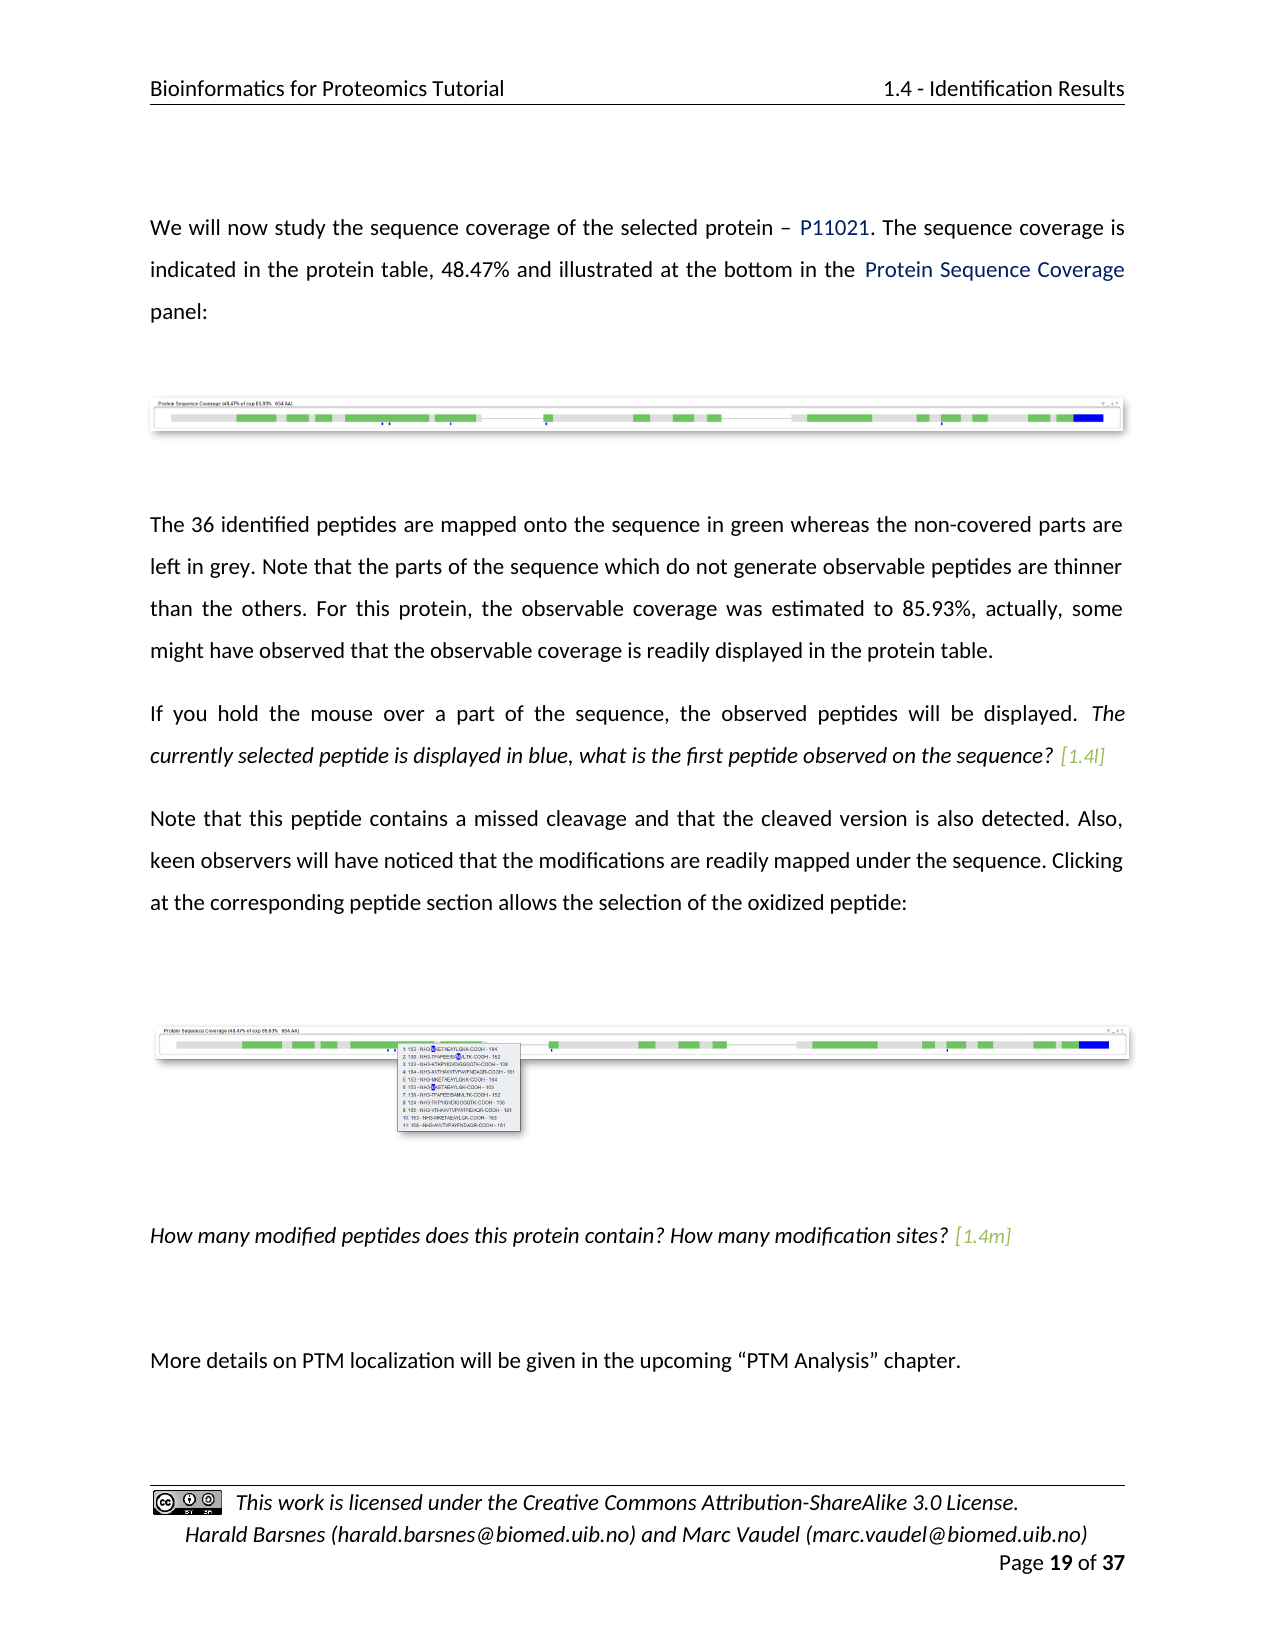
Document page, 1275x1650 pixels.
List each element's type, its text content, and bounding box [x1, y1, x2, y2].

picture [150, 398, 1123, 431]
picture [156, 1027, 1129, 1133]
text More details on PTM localization will be given in the upcoming “PTM Analysis” chapter. [150, 1347, 1125, 1375]
text Note that this peptide contains a missed cleavage and that the cleaved version is also detected. Also, keen observers will have noticed that the modifications are readily mapped under the sequence. Clicking at the corresponding peptide section allows the selection of the oxidized peptide: [150, 804, 1125, 916]
text The 36 identified peptides are mapped onto the sequence in green whereas the non-covered parts are left in grey. Note that the parts of the sequence which do not generate observable peptides are thinner than the others. For this protein, the observable coverage was estimated to 85.93%, actually, some might have observed that the observable coverage is readily displayed in the protein table. [150, 511, 1125, 664]
text If you hold the mouse over a part of the sequence, the observed peptides will be displayed. The currently selected peptide is displayed in blue, what is the first peptide observed on the sequence? [1.4l] [150, 699, 1125, 769]
text We will now study the sequence coverage of the selected protein – P11021. The sequence coverage is indicated in the protein table, 48.47% and illustrated at the bottom in the Protein Sequence Coverage panel: [150, 213, 1125, 325]
picture [153, 1490, 222, 1515]
text How many modified peptides does this protein contain? How many modification sites? [1.4m] [150, 1221, 1125, 1249]
